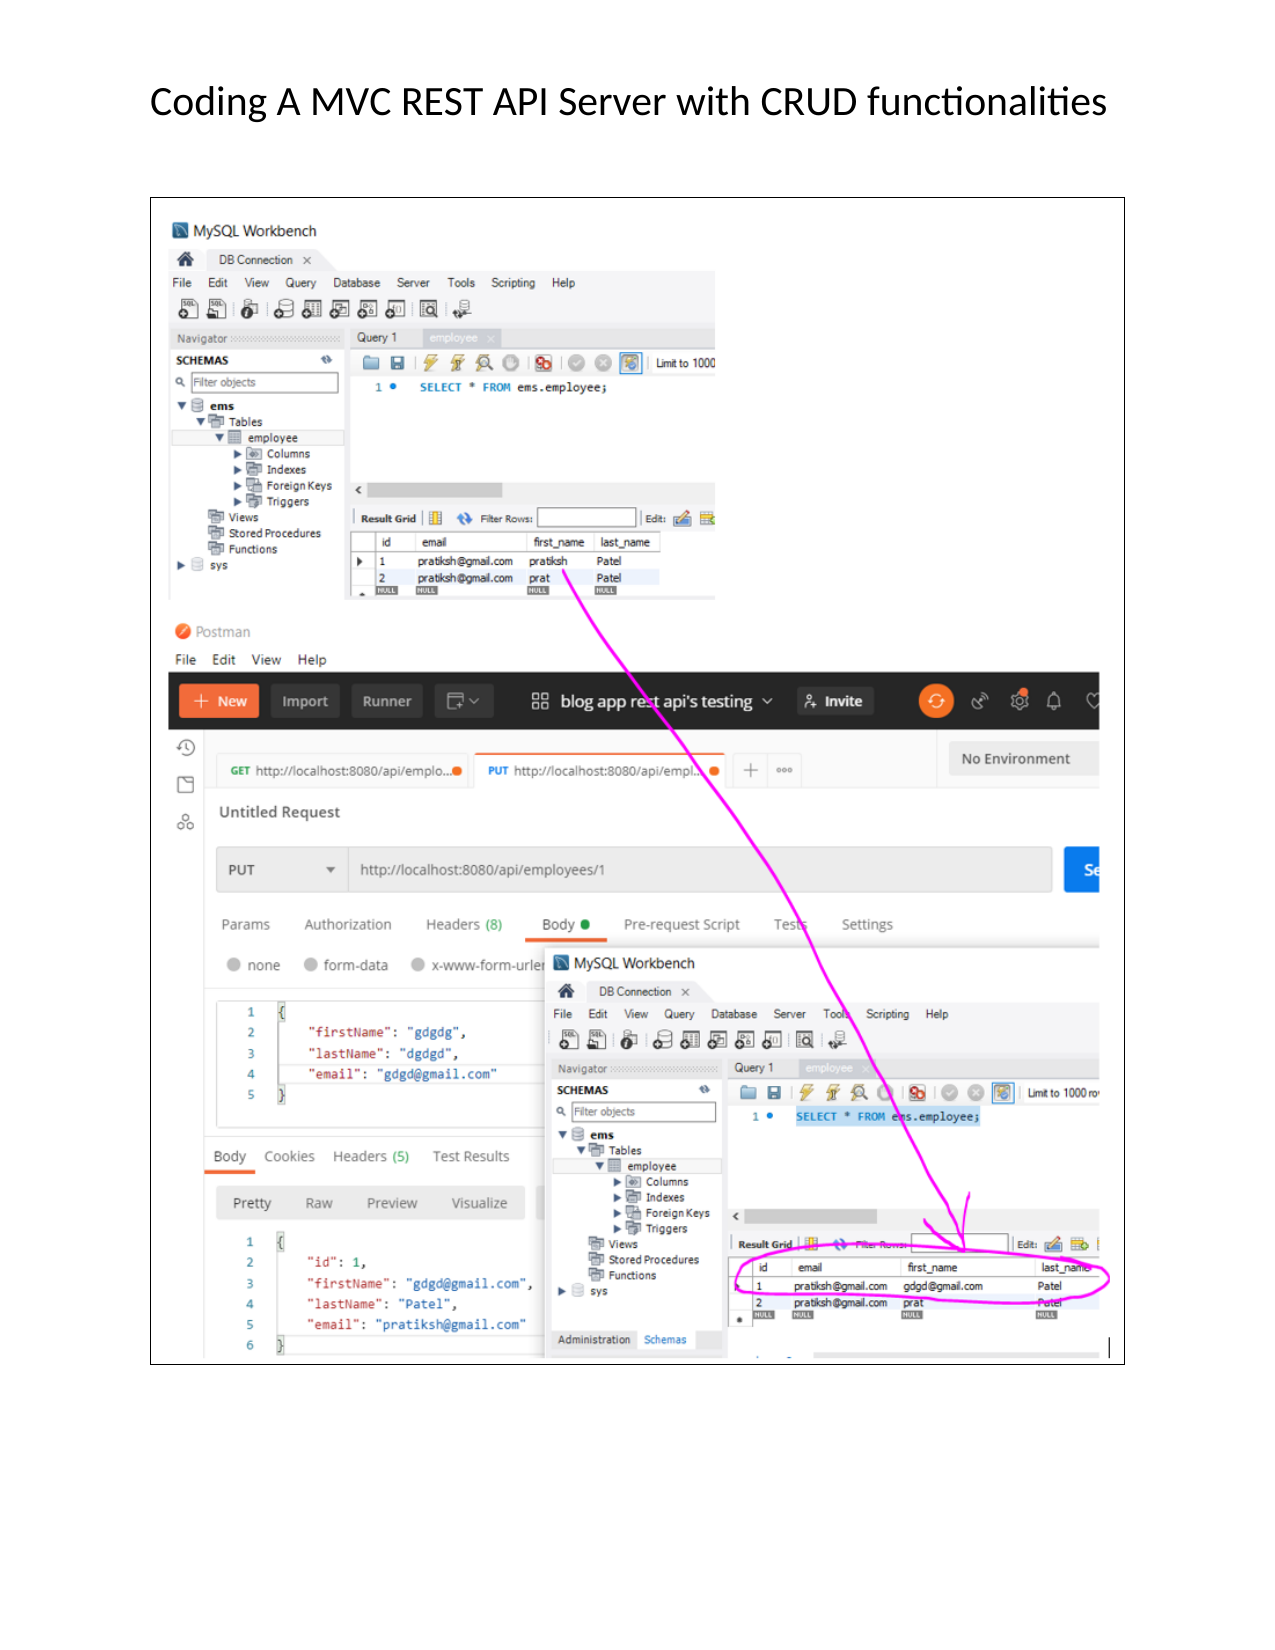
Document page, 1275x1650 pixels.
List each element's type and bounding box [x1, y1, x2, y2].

picture [151, 198, 1124, 1364]
